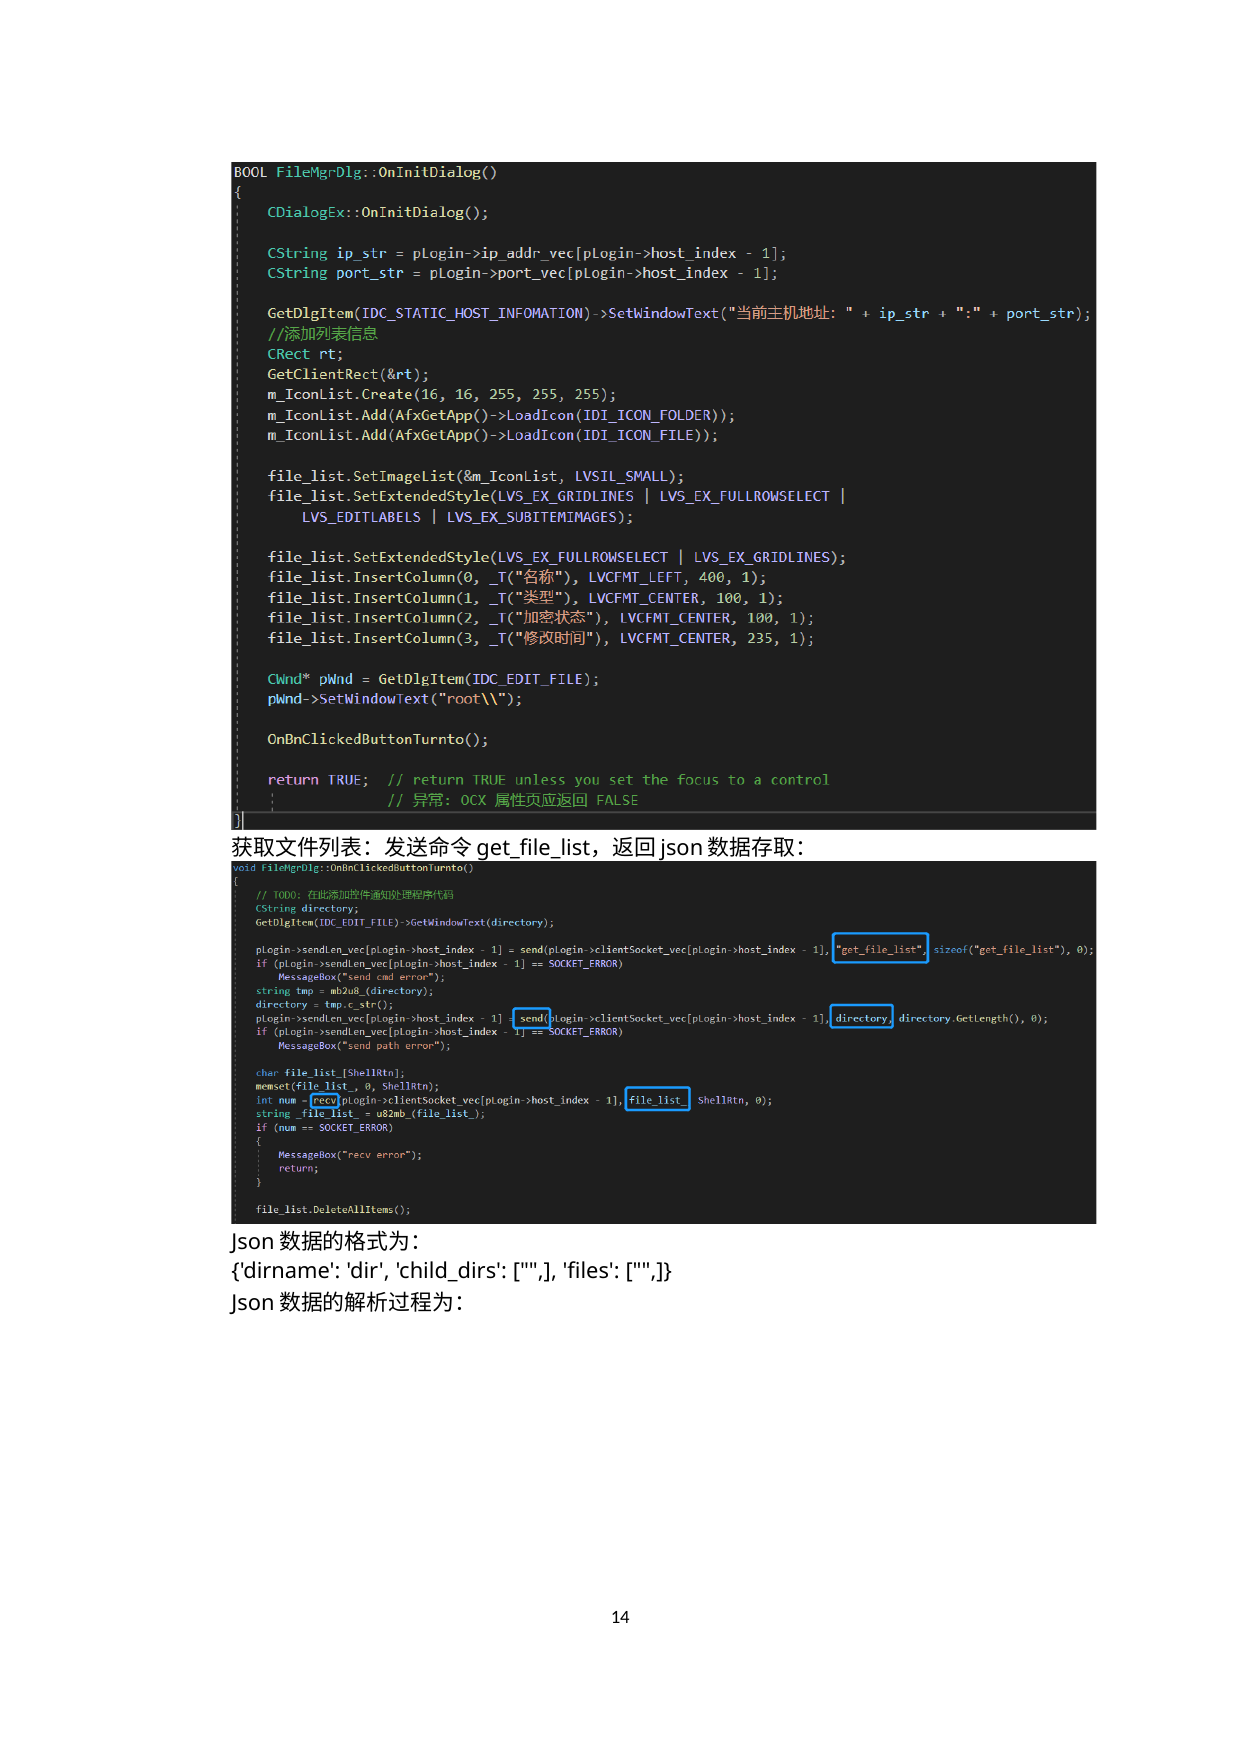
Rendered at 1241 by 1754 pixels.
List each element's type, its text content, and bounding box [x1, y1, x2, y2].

picture [231, 162, 1097, 830]
text Json数据的格式为： [187, 1224, 1053, 1255]
text 获取文件列表：发送命令get_file_list，返回json数据存取： [187, 829, 1053, 861]
picture [231, 861, 1097, 1224]
text Json数据的解析过程为： [187, 1285, 1053, 1317]
text {'dirname': 'dir', 'child_dirs': ["",], 'files': ["",]} [187, 1255, 1053, 1285]
